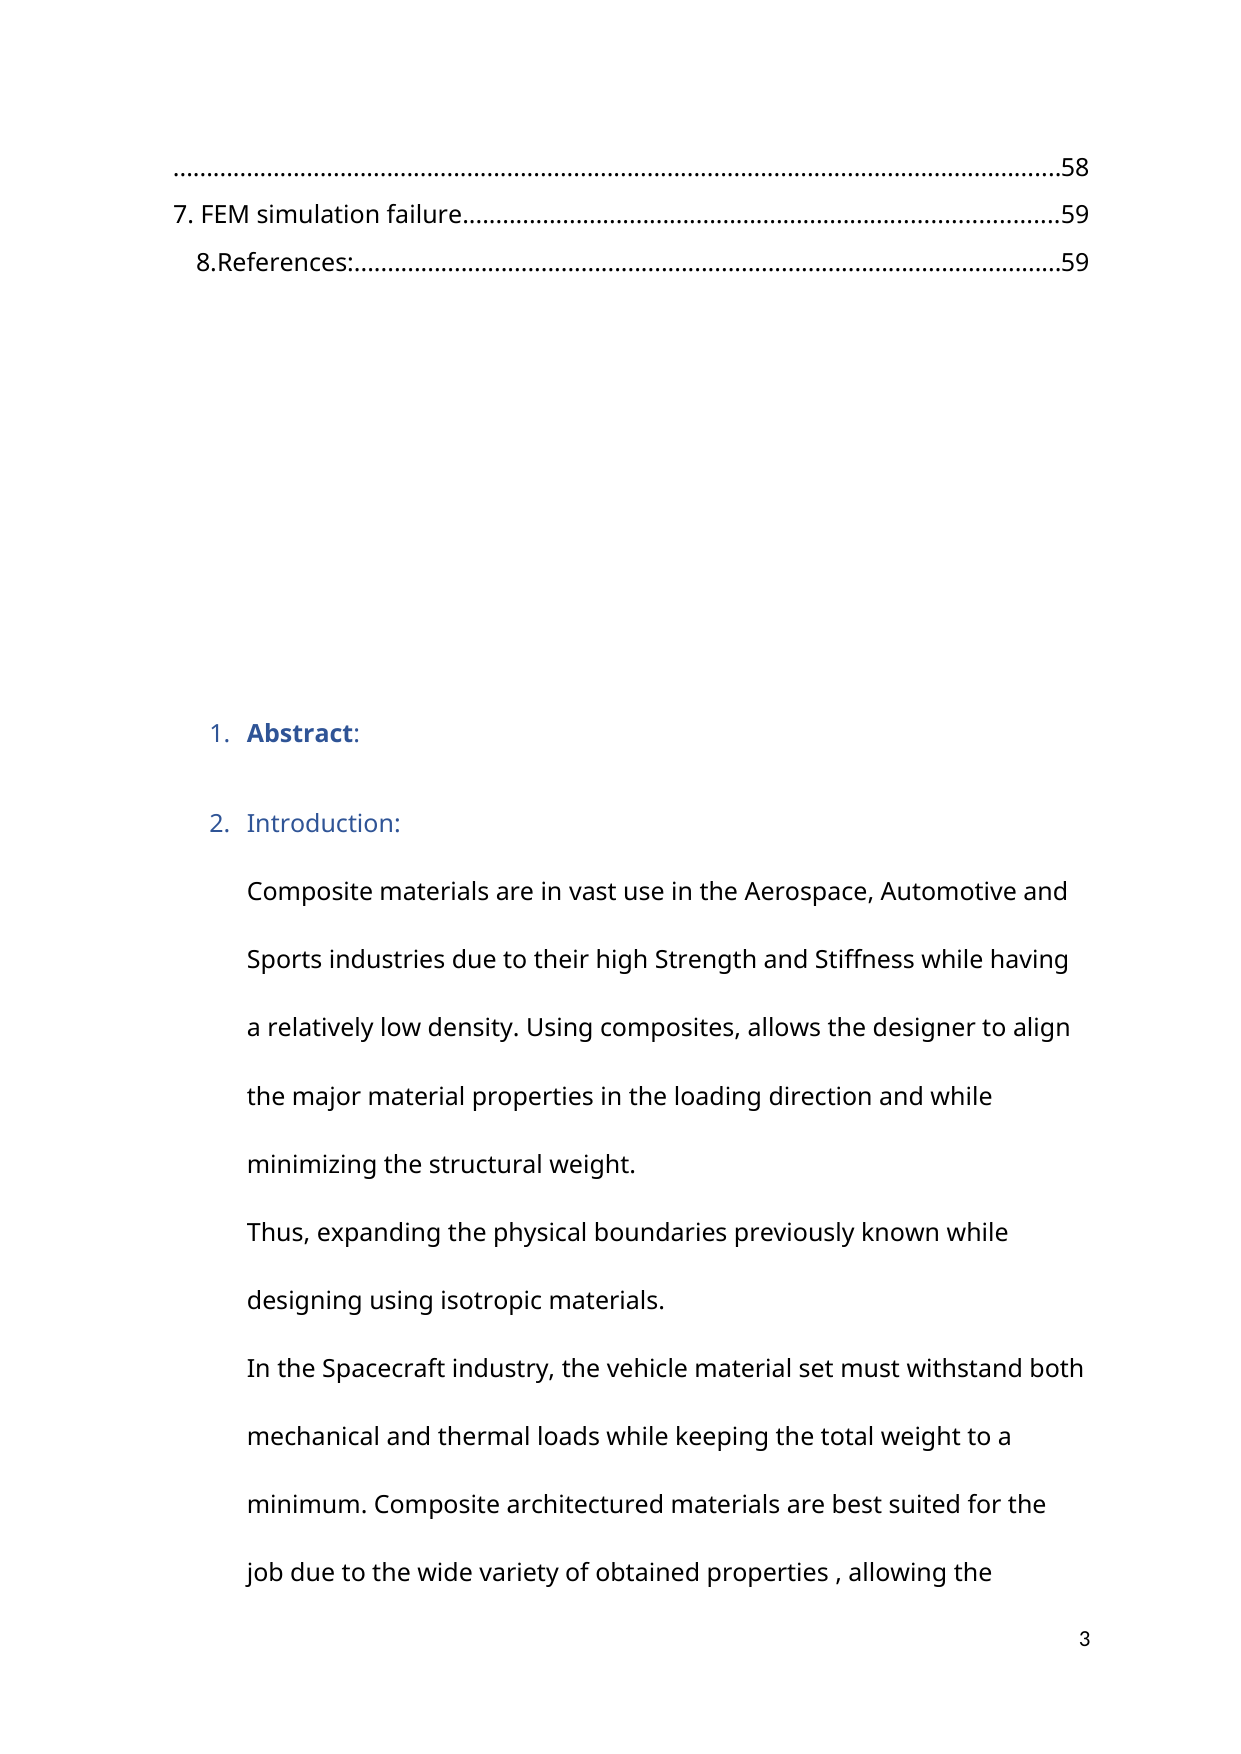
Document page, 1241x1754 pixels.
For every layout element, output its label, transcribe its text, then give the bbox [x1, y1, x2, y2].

list Composite materials are in vast use in the Aerospace, Automotive and Sports industries due to their high Strength and Stiffness while having a relatively low density. Using composites, allows the designer to align the major material properties in the loading direction and while minimizing the structural weight. [247, 874, 1090, 1180]
list Thus, expanding the physical boundaries previously known while designing using isotropic materials. [247, 1214, 1090, 1317]
subtitle Introduction: [209, 806, 1090, 840]
subtitle Abstract: [209, 716, 1090, 749]
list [247, 1351, 1090, 1589]
